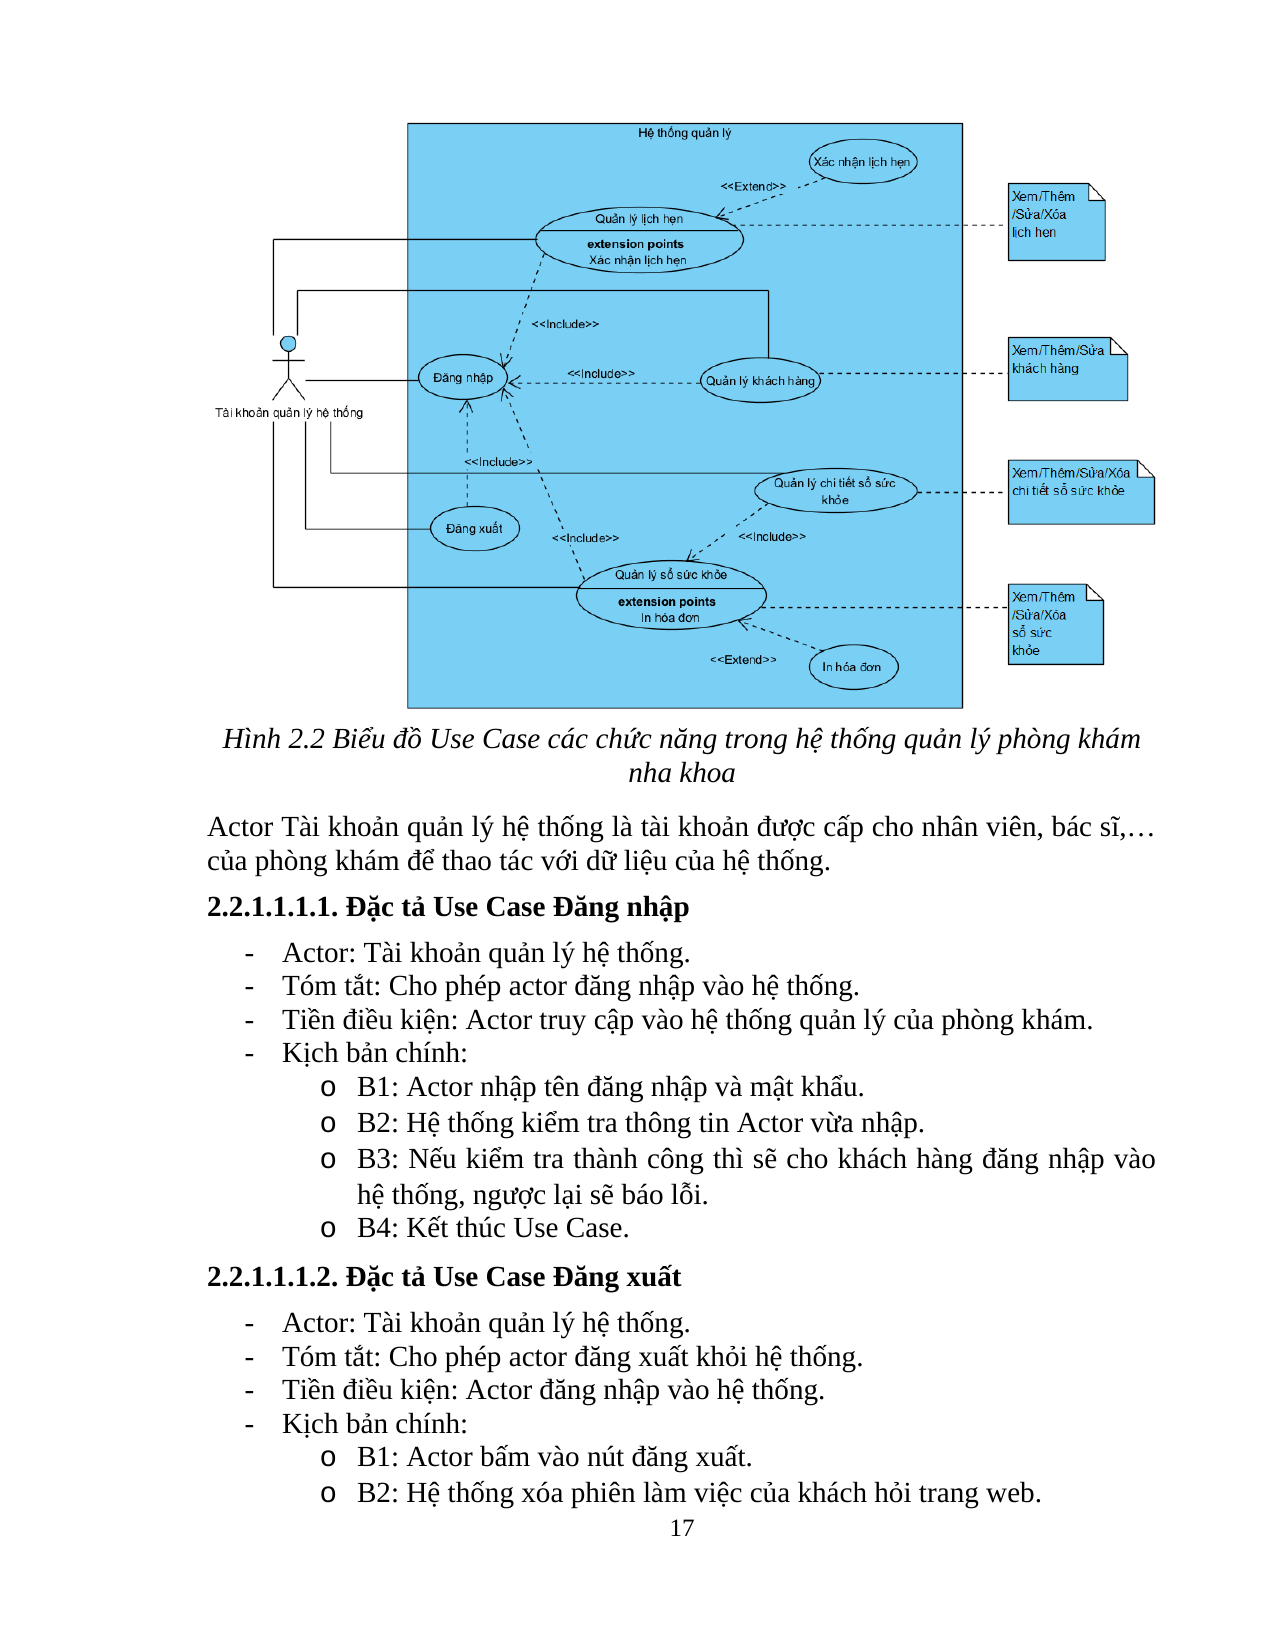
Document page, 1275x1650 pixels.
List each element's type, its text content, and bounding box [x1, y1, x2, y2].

text 2.2.1.1.1.2. Đặc tả Use Case Đăng xuất [207, 1259, 1157, 1293]
picture [206, 118, 1157, 709]
list Tóm tắt: Cho phép actor đăng xuất khỏi hệ thống. [244, 1339, 1157, 1372]
list Actor: Tài khoản quản lý hệ thống. [244, 1305, 1157, 1339]
list B4: Kết thúc Use Case. [319, 1211, 1157, 1247]
list Kịch bản chính: [244, 1035, 1157, 1069]
list Tóm tắt: Cho phép actor đăng nhập vào hệ thống. [244, 968, 1157, 1002]
list B1: Actor nhập tên đăng nhập và mật khẩu. [319, 1069, 1157, 1105]
list B2: Hệ thống kiểm tra thông tin Actor vừa nhập. [319, 1105, 1157, 1141]
text 2.2.1.1.1.1. Đặc tả Use Case Đăng nhập [207, 889, 1157, 922]
list Tiền điều kiện: Actor truy cập vào hệ thống quản lý của phòng khám. [244, 1002, 1157, 1035]
list Kịch bản chính: [244, 1406, 1157, 1439]
list Tiền điều kiện: Actor đăng nhập vào hệ thống. [244, 1372, 1157, 1406]
text Actor Tài khoản quản lý hệ thống là tài khoản được cấp cho nhân viên, bác sĩ,… của phòng khám để thao tác với dữ liệu của hệ thống. [207, 809, 1157, 876]
list B1: Actor bấm vào nút đăng xuất. [319, 1439, 1157, 1475]
list B3: Nếu kiểm tra thành công thì sẽ cho khách hàng đăng nhập vào hệ thống, ngược lại sẽ báo lỗi. [319, 1141, 1157, 1211]
list Actor: Tài khoản quản lý hệ thống. [244, 935, 1157, 968]
list B2: Hệ thống xóa phiên làm việc của khách hỏi trang web. [319, 1475, 1157, 1511]
